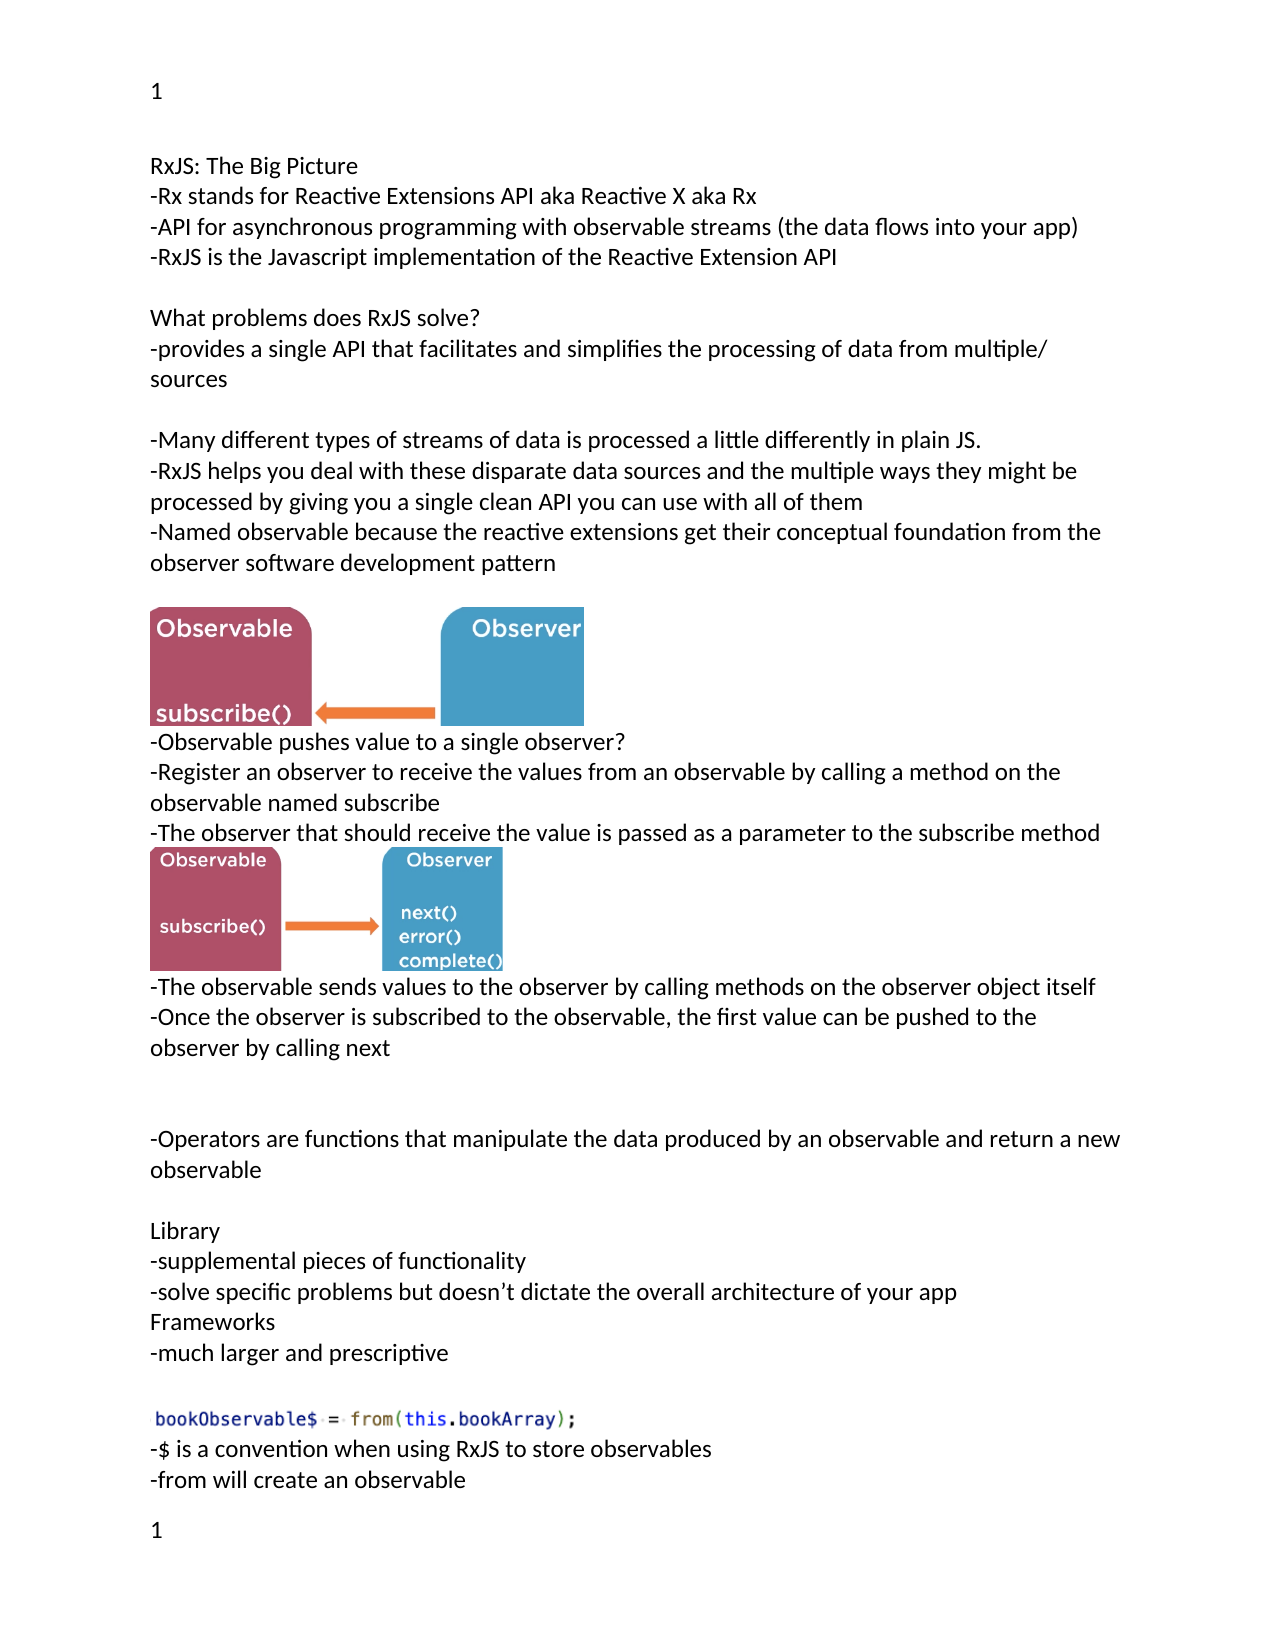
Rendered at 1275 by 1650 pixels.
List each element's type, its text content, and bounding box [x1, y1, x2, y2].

text -provides a single API that facilitates and simplifies the processing of data from multiple/ sources [150, 333, 1125, 394]
picture [150, 607, 584, 726]
text -Operators are functions that manipulate the data produced by an observable and return a new observable [150, 1123, 1125, 1184]
text -much larger and prescriptive [150, 1337, 1125, 1368]
text -RxJS is the Javascript implementation of the Reactive Extension API [150, 242, 1125, 272]
text -API for asynchronous programming with observable streams (the data flows into your app) [150, 211, 1125, 242]
text -Many different types of streams of data is processed a little differently in plain JS. [150, 425, 1125, 455]
text -RxJS helps you deal with these disparate data sources and the multiple ways they might be processed by giving you a single clean API you can use with all of them [150, 455, 1125, 516]
text -The observable sends values to the observer by calling methods on the observer object itself [150, 971, 1125, 1001]
picture [150, 1398, 584, 1434]
text -The observer that should receive the value is passed as a parameter to the subscribe method [150, 817, 1125, 848]
text RxJS: The Big Picture [150, 150, 1125, 181]
picture [150, 847, 503, 971]
text -Register an observer to receive the values from an observable by calling a method on the observable named subscribe [150, 756, 1125, 817]
text -supplemental pieces of functionality [150, 1246, 1125, 1276]
text What problems does RxJS solve? [150, 303, 1125, 333]
text Library [150, 1215, 1125, 1246]
text -Named observable because the reactive extensions get their conceptual foundation from the observer software development pattern [150, 516, 1125, 577]
text -solve specific problems but doesn’t dictate the overall architecture of your app [150, 1276, 1125, 1307]
text -$ is a convention when using RxJS to store observables [150, 1433, 1125, 1464]
text -from will create an observable [150, 1464, 1125, 1494]
text -Observable pushes value to a single observer? [150, 726, 1125, 756]
text -Rx stands for Reactive Extensions API aka Reactive X aka Rx [150, 181, 1125, 211]
text Frameworks [150, 1307, 1125, 1337]
text -Once the observer is subscribed to the observable, the first value can be pushed to the observer by calling next [150, 1001, 1125, 1062]
